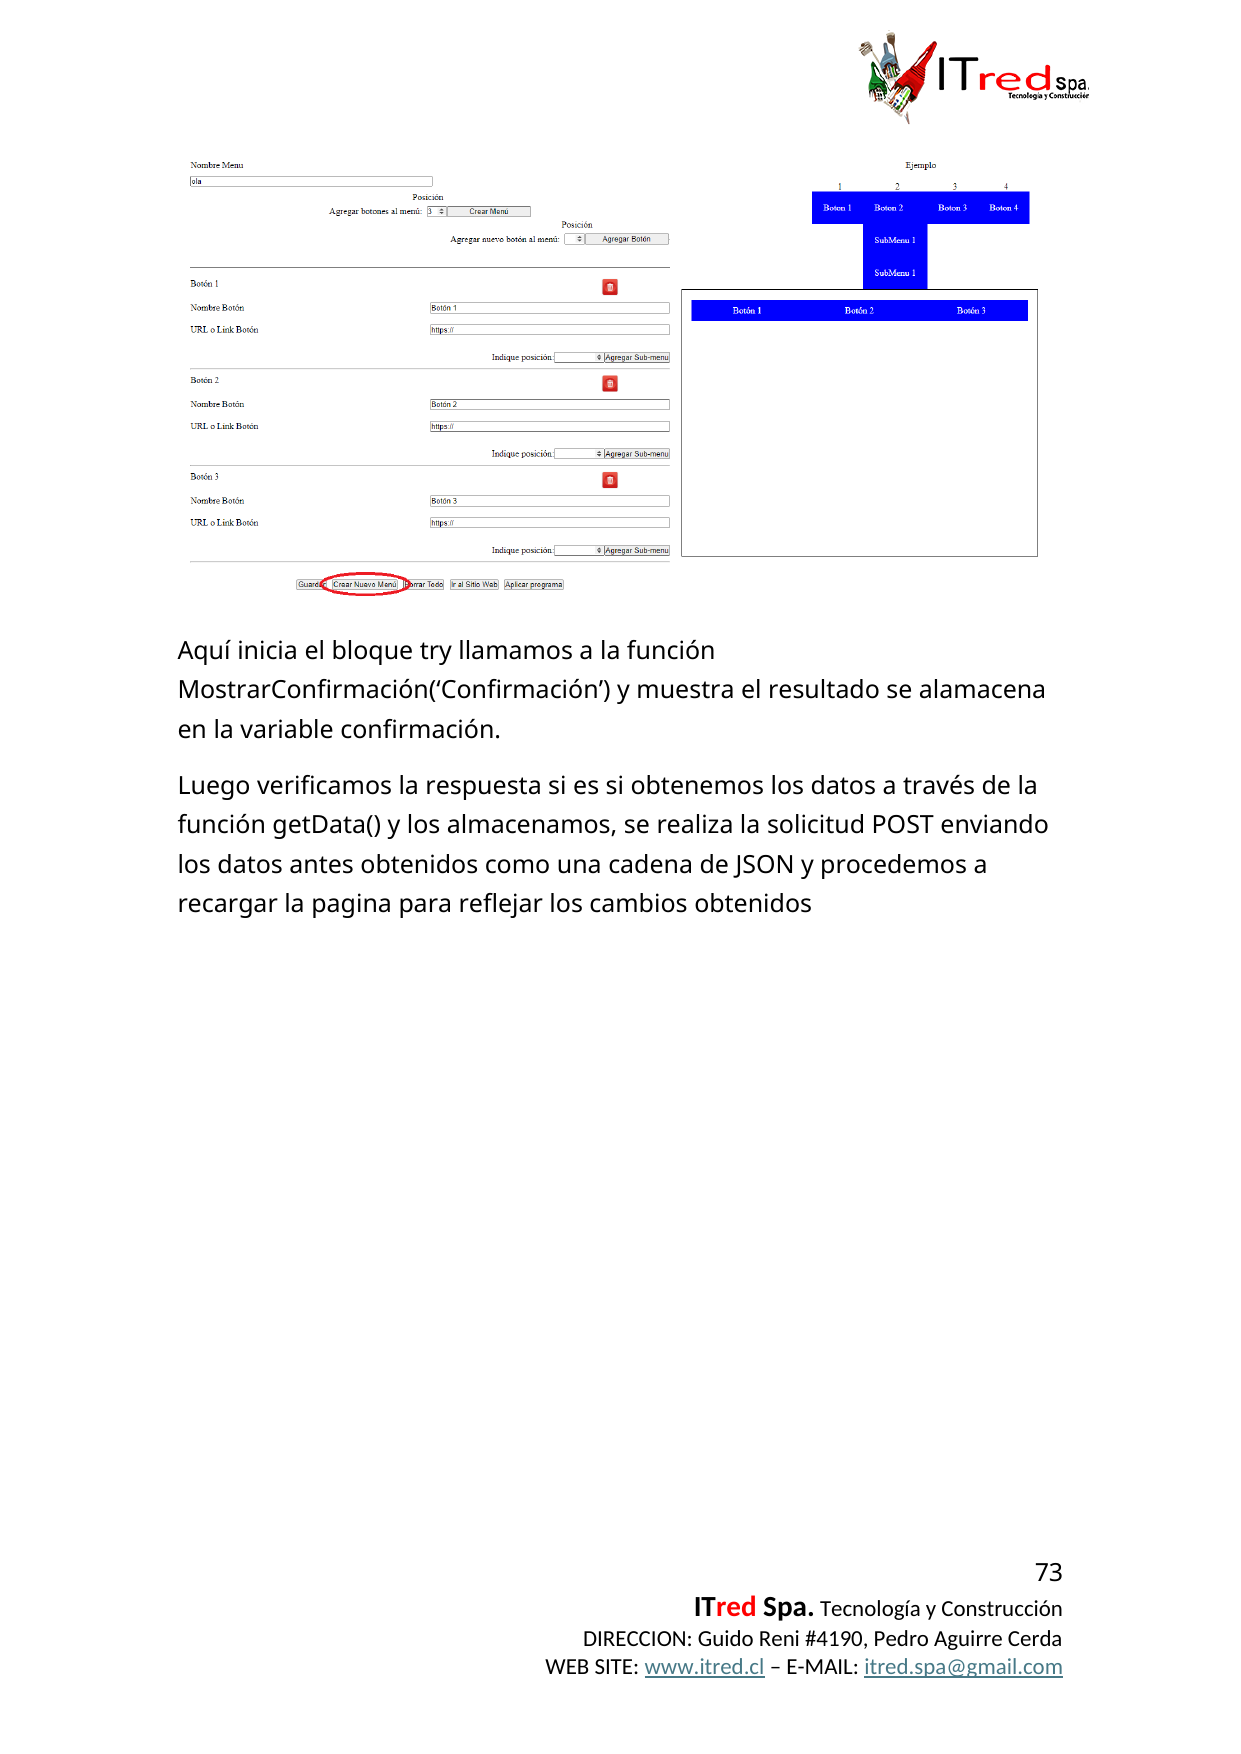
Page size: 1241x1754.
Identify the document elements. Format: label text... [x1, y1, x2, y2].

picture [857, 30, 1089, 124]
picture [177, 147, 1063, 611]
text Aquí inicia el bloque try llamamos a la función MostrarConfirmación(‘Confirmación’) y muestra el resultado se alamacena en la variable confirmación. [177, 633, 1063, 746]
text Luego verificamos la respuesta si es si obtenemos los datos a través de la función getData() y los almacenamos, se realiza la solicitud POST enviando los datos antes obtenidos como una cadena de JSON y procedemos a recargar la pagina para reflejar los cambios obtenidos [177, 768, 1063, 920]
